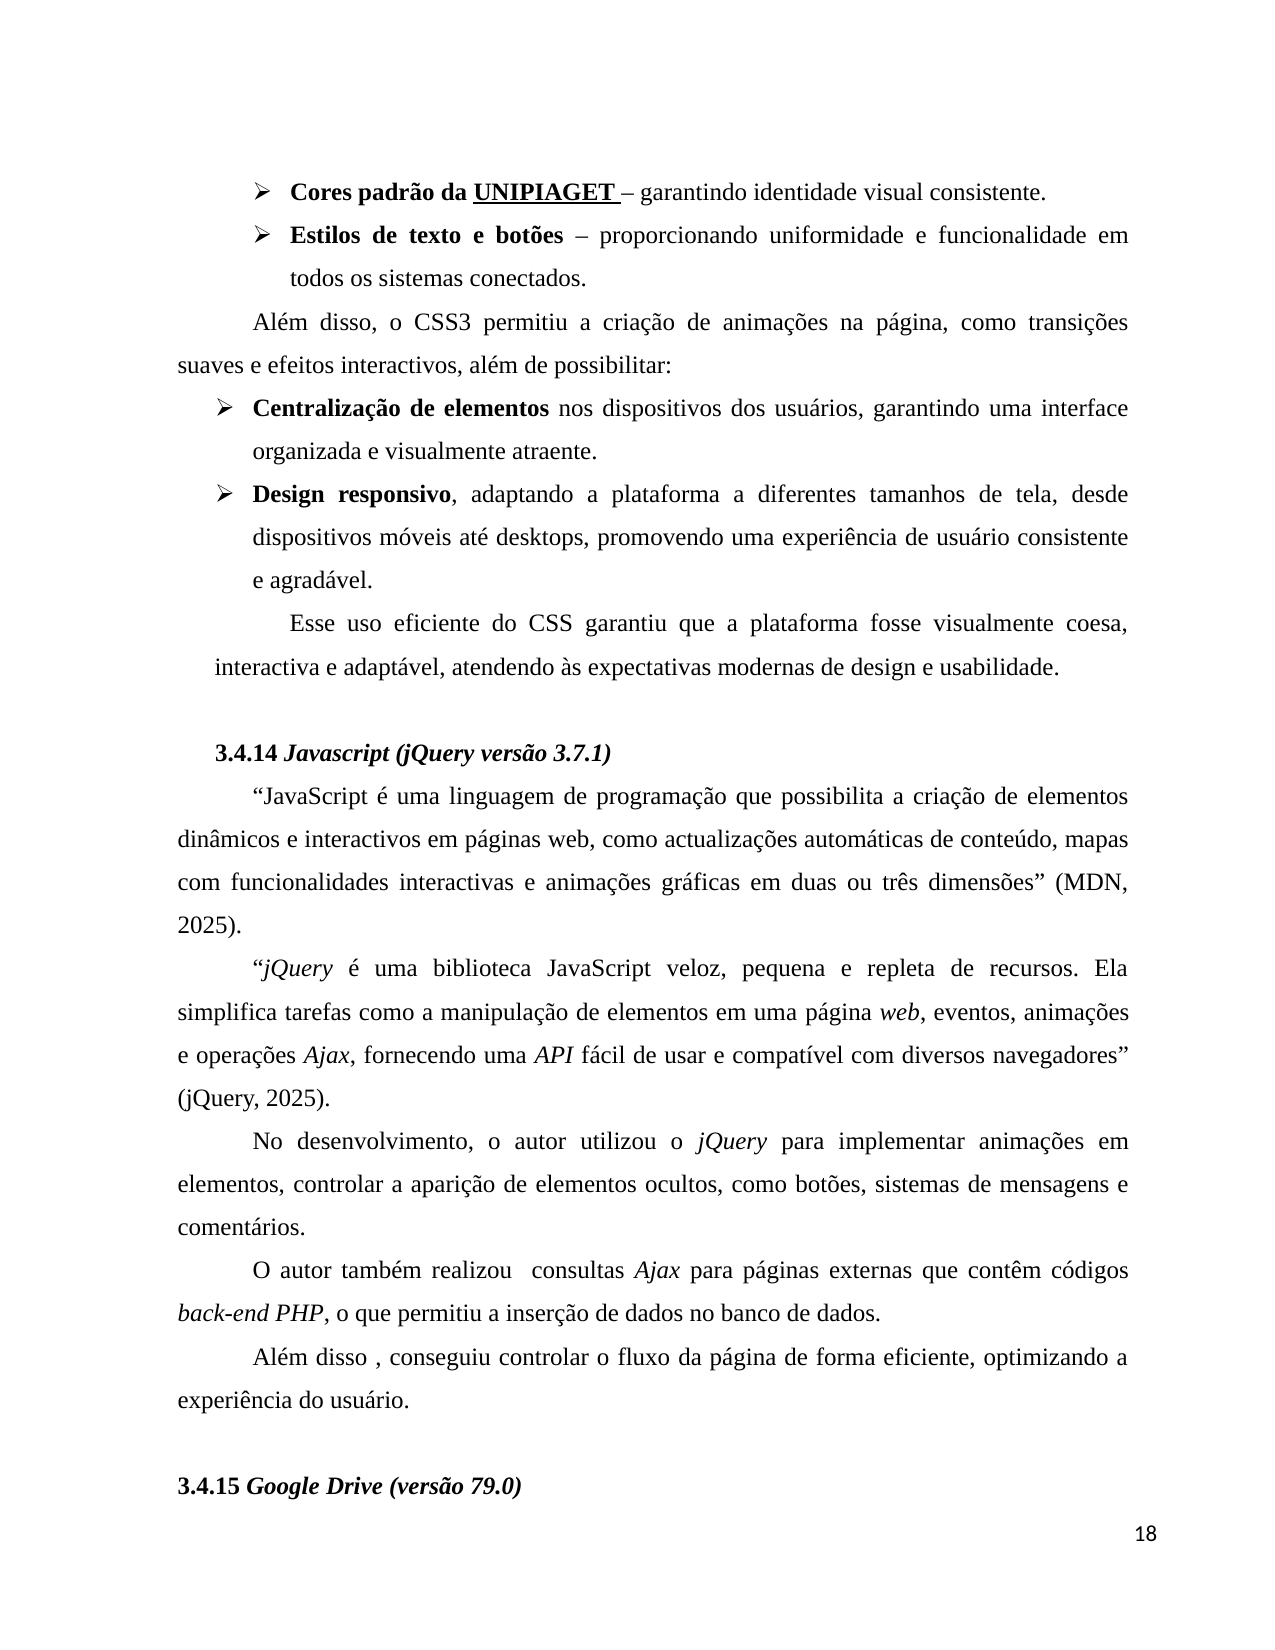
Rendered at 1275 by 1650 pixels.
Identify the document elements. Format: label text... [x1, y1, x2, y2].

text 3.4.14 Javascript (jQuery versão 3.7.1) [215, 738, 1129, 767]
text 3.4.15 Google Drive (versão 79.0) [177, 1471, 1129, 1500]
text “jQuery é uma biblioteca JavaScript veloz, pequena e repleta de recursos. Ela simplifica tarefas como a manipulação de elementos em uma página web, eventos, animações e operações Ajax, fornecendo uma API fácil de usar e compatível com diversos navegadores” (jQuery, 2025). [177, 953, 1129, 1112]
list Design responsivo, adaptando a plataforma a diferentes tamanhos de tela, desde dispositivos móveis até desktops, promovendo uma experiência de usuário consistente e agradável. [215, 479, 1129, 594]
list Cores padrão da UNIPIAGET – garantindo identidade visual consistente. [252, 177, 1129, 206]
text Esse uso eficiente do CSS garantiu que a plataforma fosse visualmente coesa, interactiva e adaptável, atendendo às expectativas modernas de design e usabilidade. [214, 608, 1129, 680]
list Estilos de texto e botões – proporcionando uniformidade e funcionalidade em todos os sistemas conectados. [252, 220, 1129, 292]
text O autor também realizou consultas Ajax para páginas externas que contêm códigos back-end PHP, o que permitiu a inserção de dados no banco de dados. [177, 1255, 1129, 1327]
text Além disso , conseguiu controlar o fluxo da página de forma eficiente, optimizando a experiência do usuário. [177, 1342, 1129, 1413]
text Além disso, o CSS3 permitiu a criação de animações na página, como transições suaves e efeitos interactivos, além de possibilitar: [177, 307, 1129, 378]
text “JavaScript é uma linguagem de programação que possibilita a criação de elementos dinâmicos e interactivos em páginas web, como actualizações automáticas de conteúdo, mapas com funcionalidades interactivas e animações gráficas em duas ou três dimensões” (MDN, 2025). [177, 781, 1129, 939]
list Centralização de elementos nos dispositivos dos usuários, garantindo uma interface organizada e visualmente atraente. [215, 393, 1129, 465]
text No desenvolvimento, o autor utilizou o jQuery para implementar animações em elementos, controlar a aparição de elementos ocultos, como botões, sistemas de mensagens e comentários. [177, 1126, 1129, 1241]
